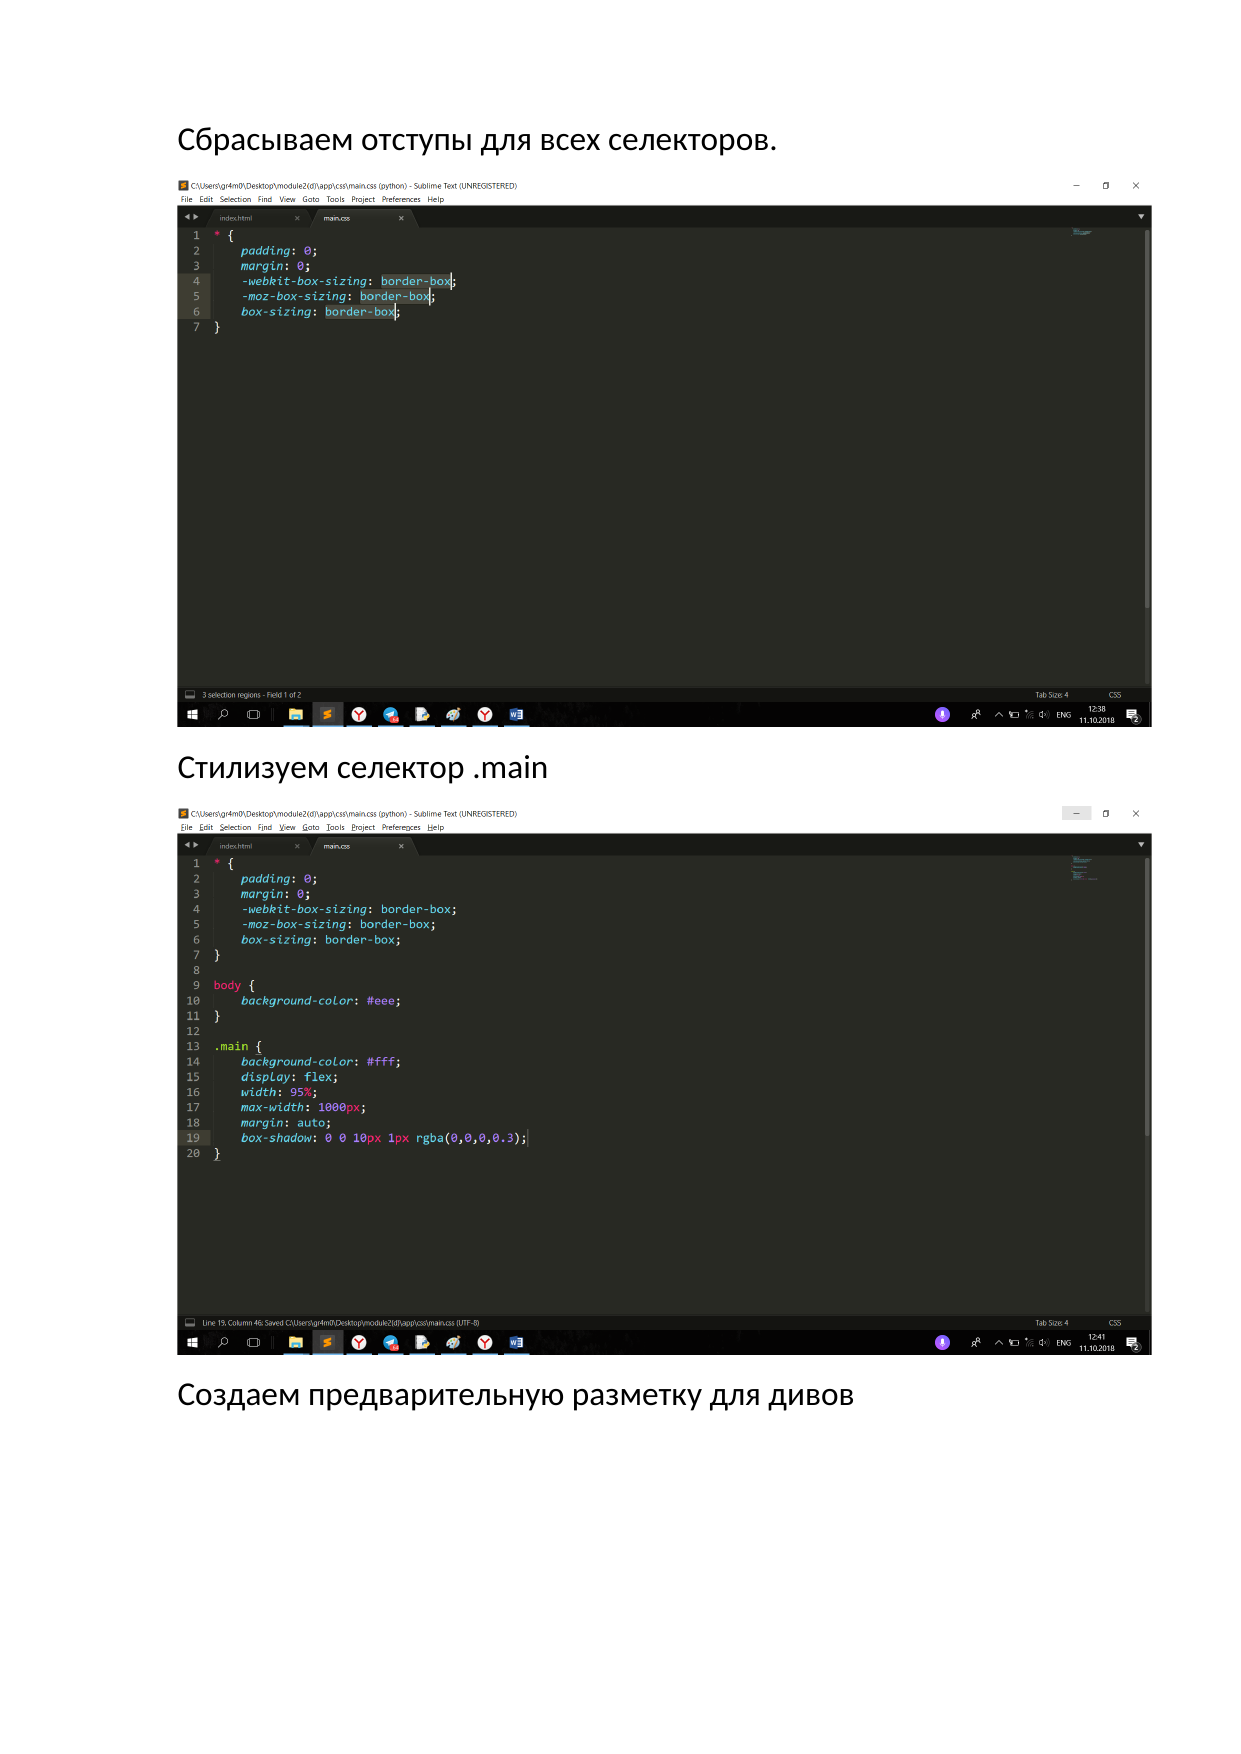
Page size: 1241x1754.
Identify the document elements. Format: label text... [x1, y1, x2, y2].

text Стилизуем селектор .main [177, 746, 1152, 786]
text Сбрасываем отступы для всех селекторов. [177, 118, 1152, 159]
text Создаем предварительную разметку для дивов [177, 1373, 1152, 1414]
picture [177, 806, 1152, 1355]
picture [177, 178, 1152, 727]
